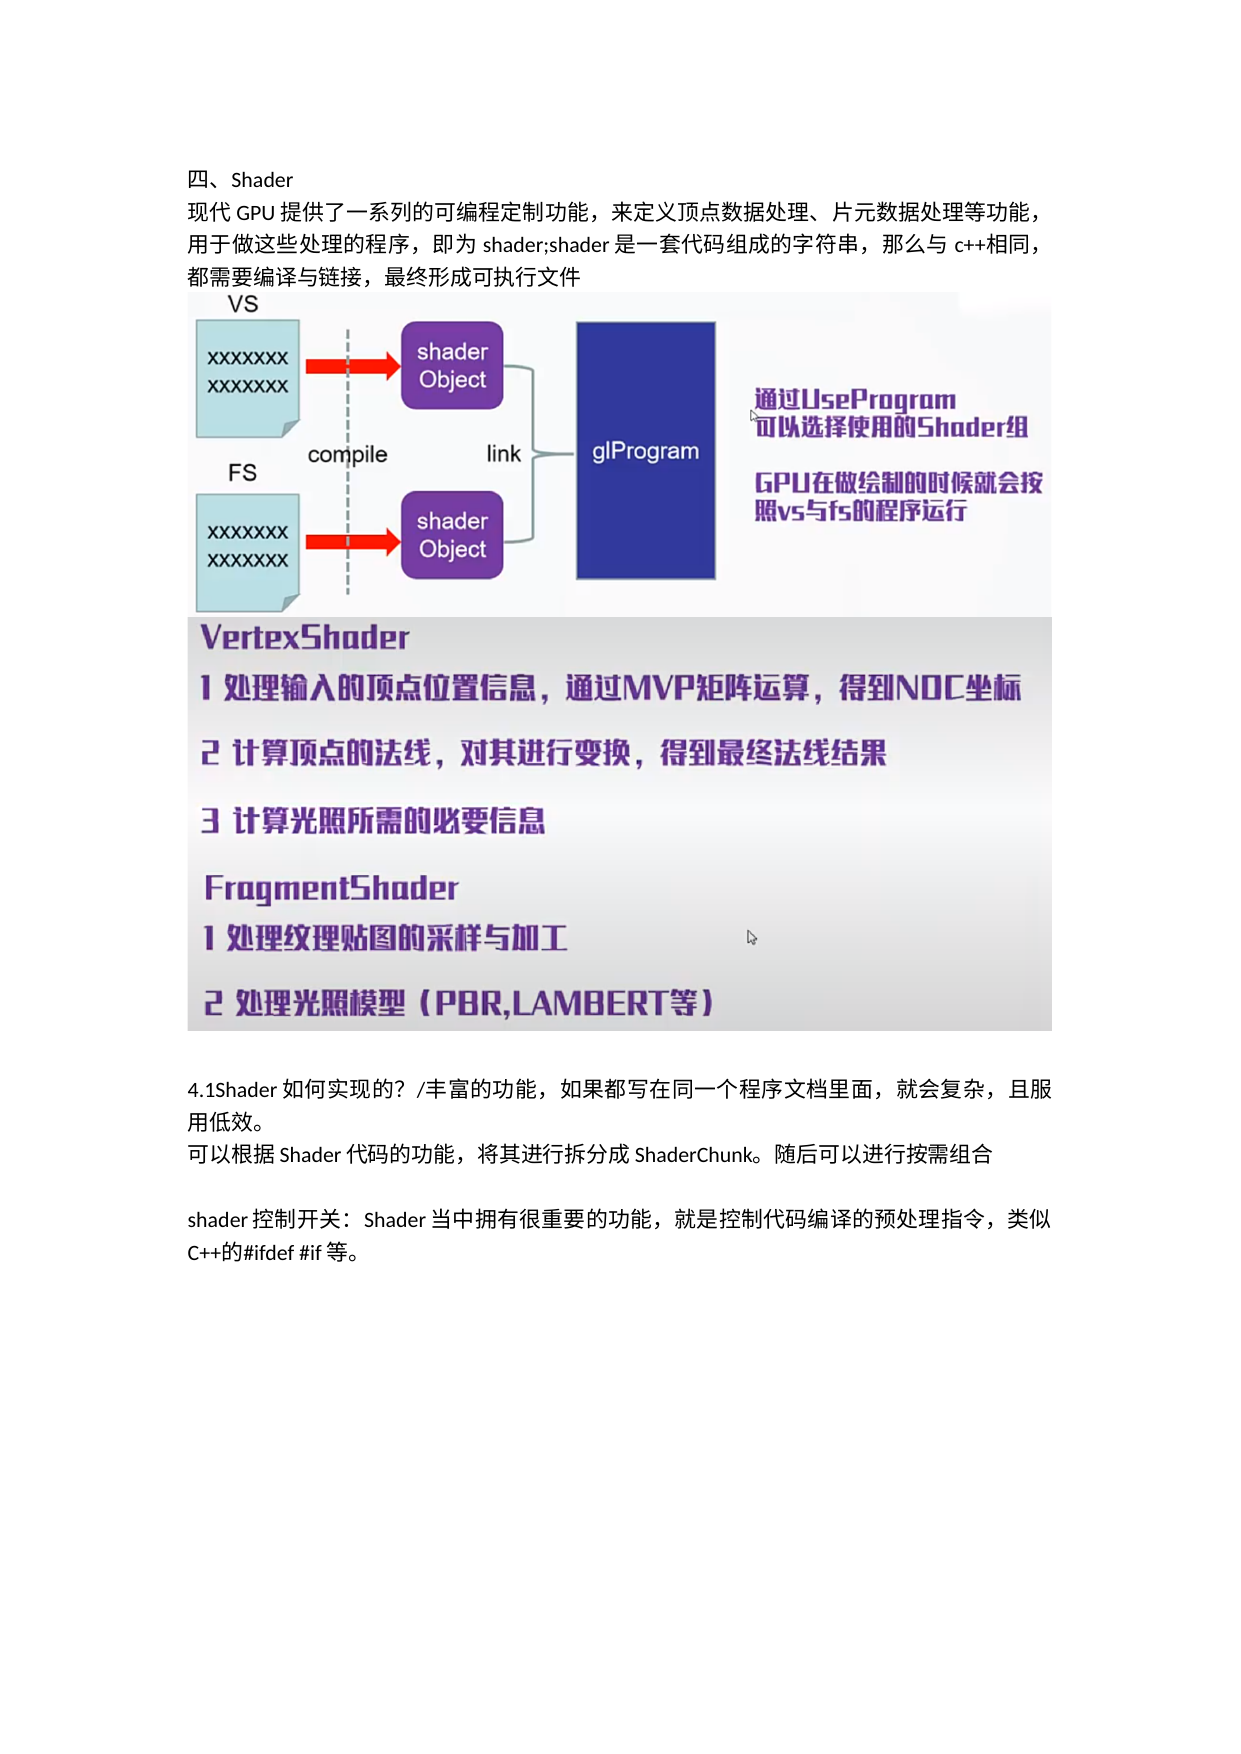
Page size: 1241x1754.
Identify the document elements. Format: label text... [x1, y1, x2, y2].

list 现代GPU提供了一系列的可编程定制功能，来定义顶点数据处理、片元数据处理等功能，用于做这些处理的程序，即为shader;shader是一套代码组成的字符串，那么与c++相同，都需要编译与链接，最终形成可执行文件 [187, 194, 1053, 292]
list 4.1Shader如何实现的？/丰富的功能，如果都写在同一个程序文档里面，就会复杂，且服用低效。 [187, 1072, 1053, 1137]
list shader控制开关：Shader当中拥有很重要的功能，就是控制代码编译的预处理指令，类似C++的#ifdef #if 等。 [187, 1202, 1053, 1267]
list Shader [187, 162, 1053, 194]
list 可以根据Shader代码的功能，将其进行拆分成ShaderChunk。随后可以进行按需组合 [187, 1137, 1053, 1169]
picture [187, 292, 1052, 1031]
